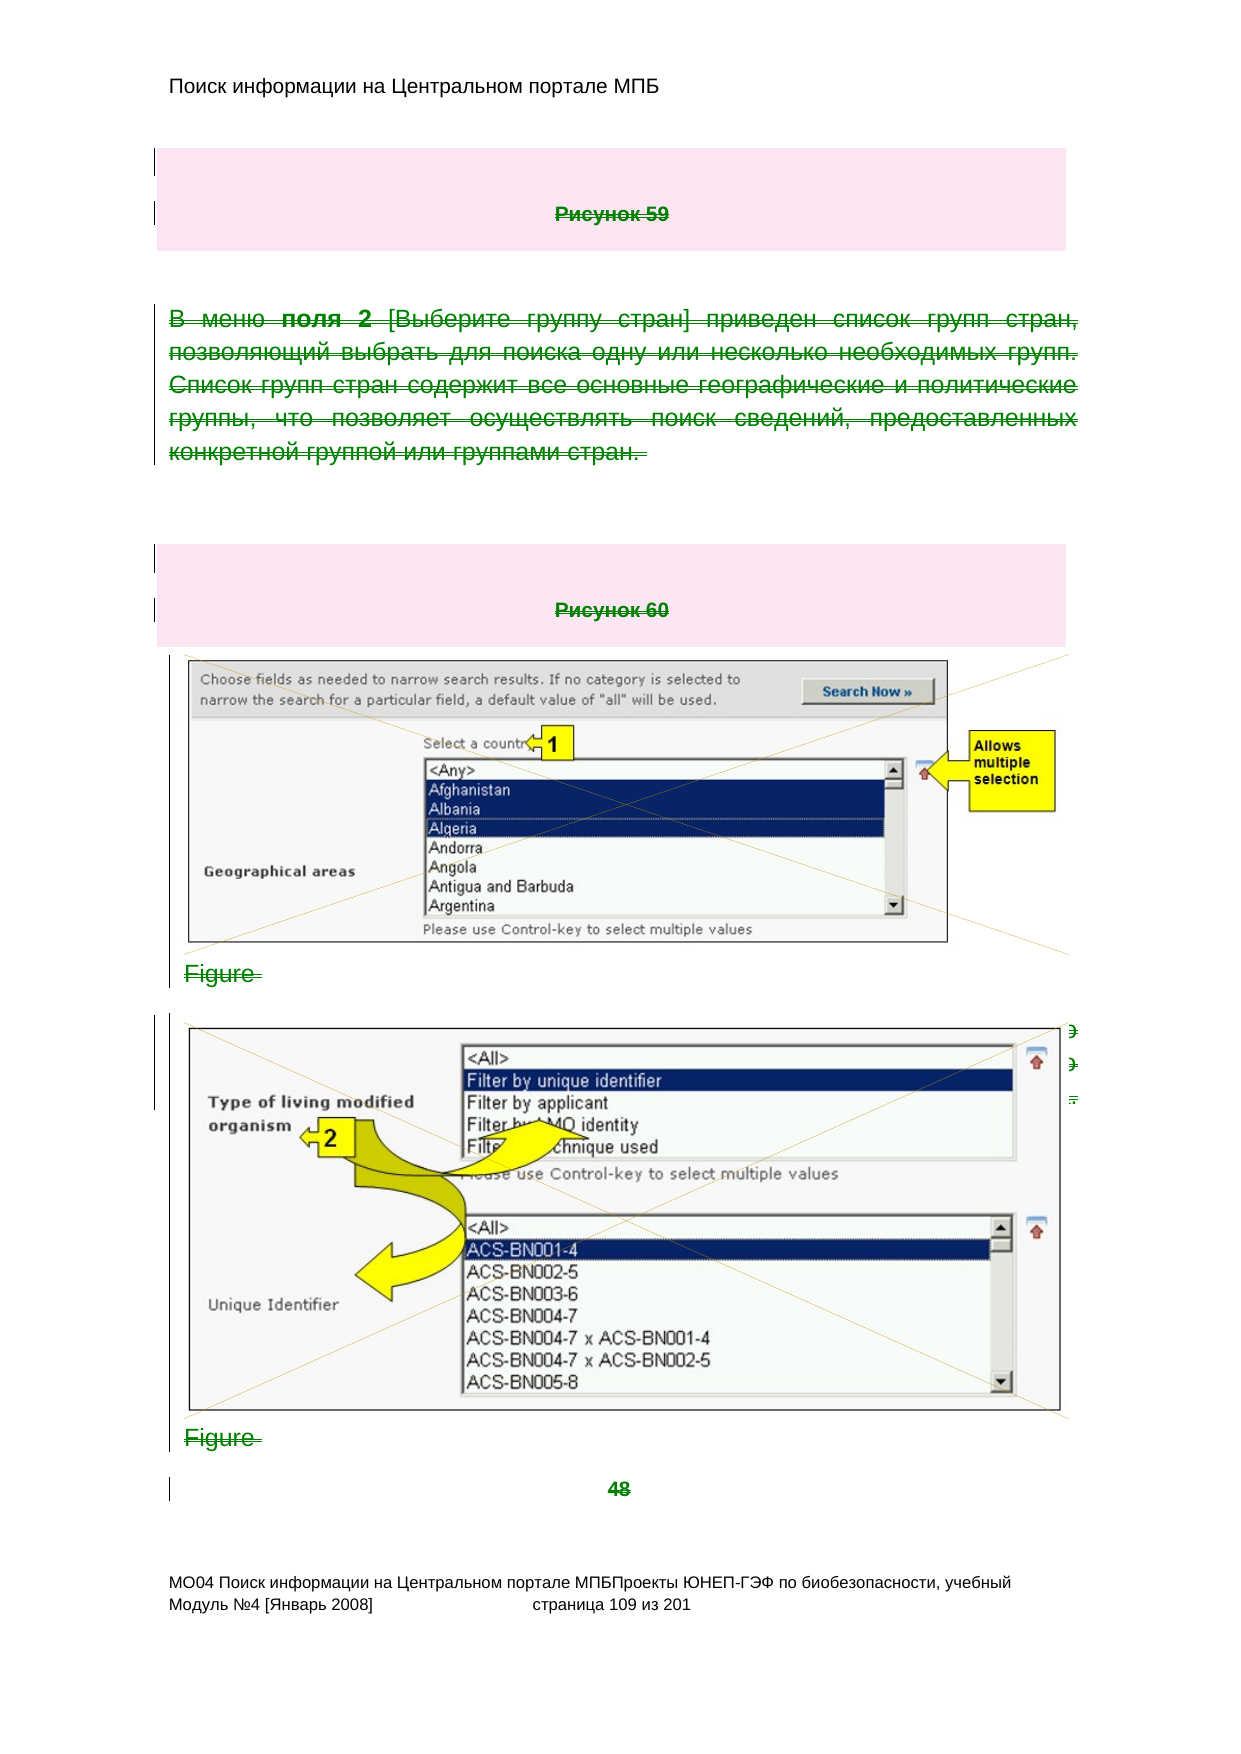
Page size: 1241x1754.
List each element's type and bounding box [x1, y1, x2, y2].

picture [629, 655, 1069, 954]
picture [183, 1023, 624, 1418]
picture [186, 805, 1067, 955]
picture [187, 1222, 1066, 1419]
picture [183, 655, 624, 954]
picture [185, 1022, 1067, 1220]
picture [186, 654, 1067, 804]
picture [629, 1024, 1069, 1418]
